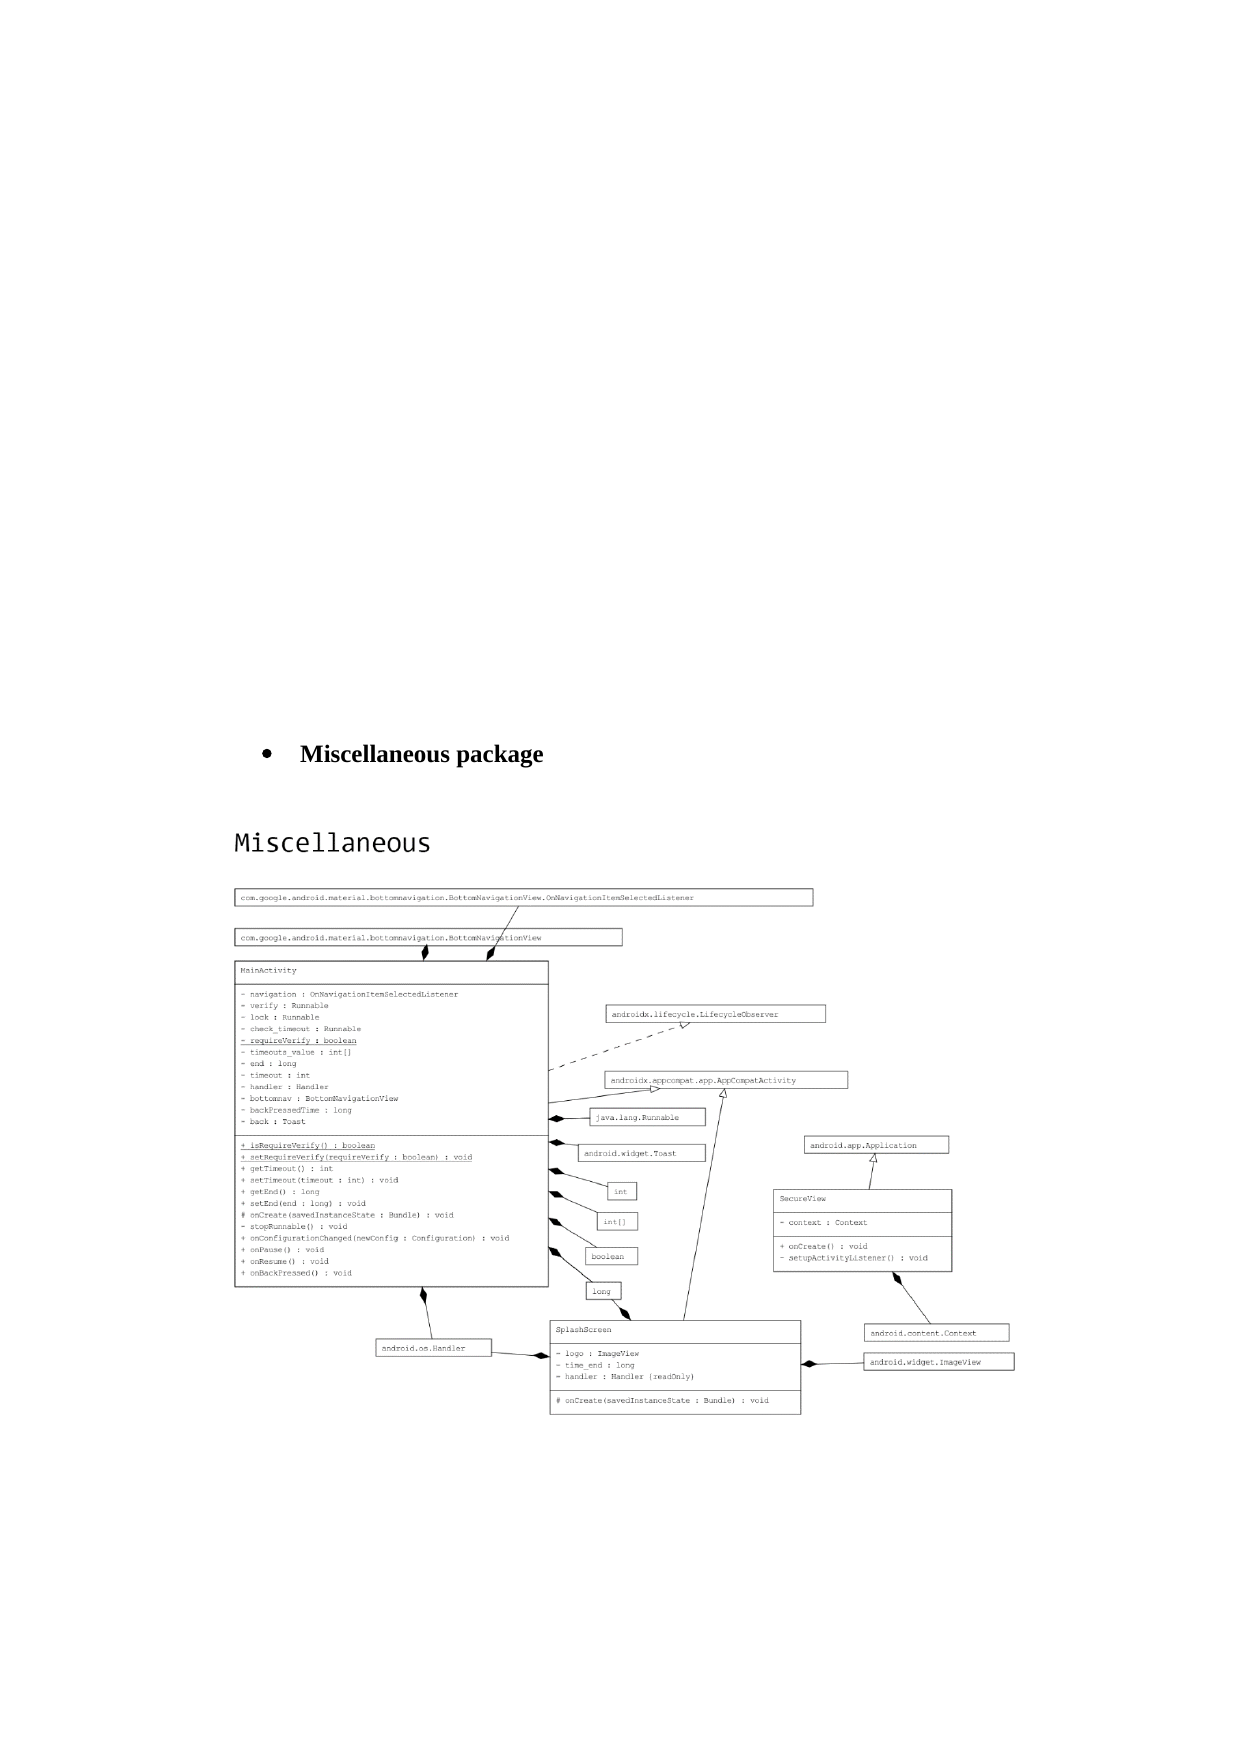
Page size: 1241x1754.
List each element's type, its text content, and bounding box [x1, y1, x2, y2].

picture [208, 799, 1033, 1436]
list Miscellaneous package [262, 739, 1090, 768]
